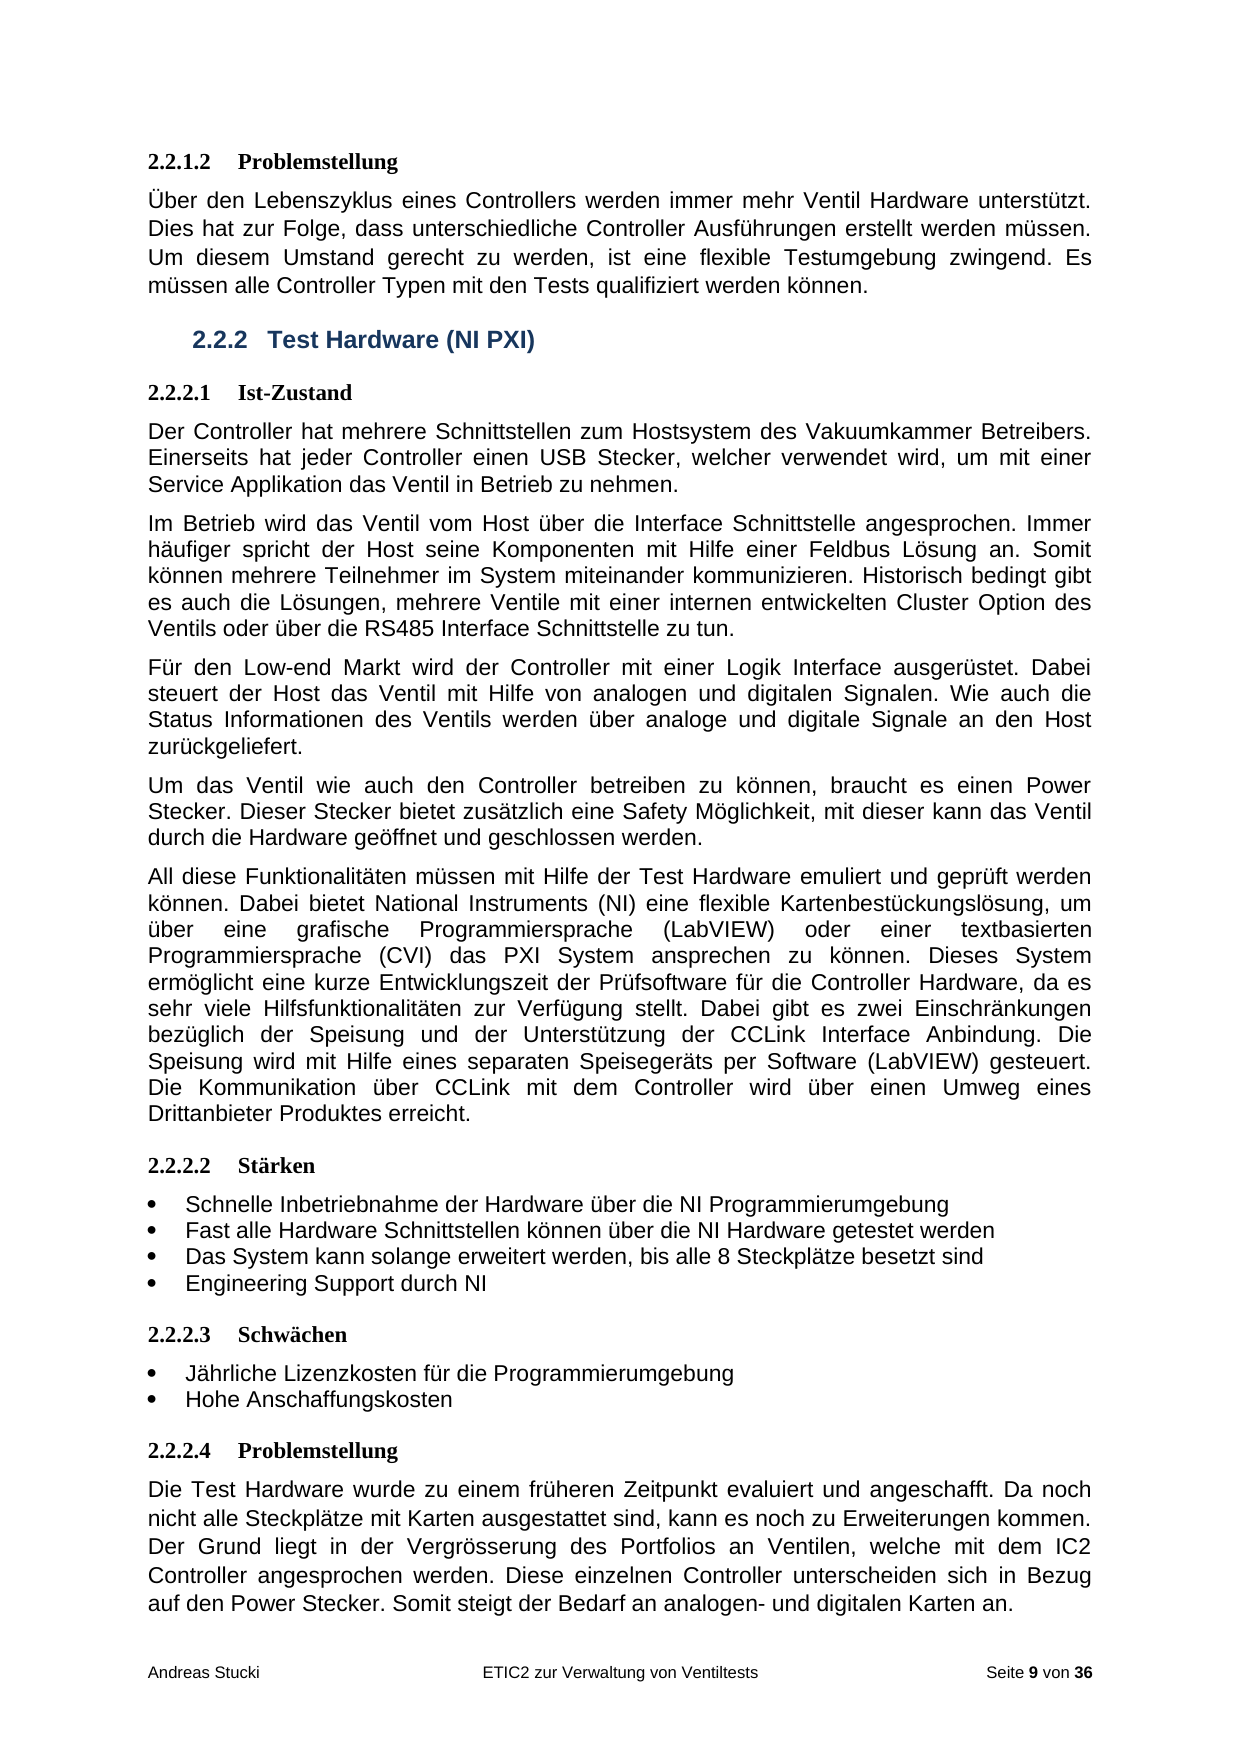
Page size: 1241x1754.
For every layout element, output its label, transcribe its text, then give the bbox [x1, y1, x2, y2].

text Um das Ventil wie auch den Controller betreiben zu können, braucht es einen Power Stecker. Dieser Stecker bietet zusätzlich eine Safety Möglichkeit, mit dieser kann das Ventil durch die Hardware geöffnet und geschlossen werden. [148, 772, 1092, 851]
text Die Test Hardware wurde zu einem früheren Zeitpunkt evaluiert und angeschafft. Da noch nicht alle Steckplätze mit Karten ausgestattet sind, kann es noch zu Erweiterungen kommen. Der Grund liegt in der Vergrösserung des Portfolios an Ventilen, welche mit dem IC2 Controller angesprochen werden. Diese einzelnen Controller unterscheiden sich in Bezug auf den Power Stecker. Somit steigt der Bedarf an analogen- und digitalen Karten an. [148, 1476, 1092, 1617]
list Hohe Anschaffungskosten [148, 1386, 1092, 1413]
text Für den Low-end Markt wird der Controller mit einer Logik Interface ausgerüstet. Dabei steuert der Host das Ventil mit Hilfe von analogen und digitalen Signalen. Wie auch die Status Informationen des Ventils werden über analoge und digitale Signale an den Host zurückgeliefert. [148, 654, 1092, 759]
list Engineering Support durch NI [148, 1270, 1092, 1296]
subtitle Problemstellung [148, 1438, 1092, 1464]
list Schnelle Inbetriebnahme der Hardware über die NI Programmierumgebung [148, 1191, 1092, 1217]
subtitle Schwächen [148, 1321, 1092, 1347]
list Das System kann solange erweitert werden, bis alle 8 Steckplätze besetzt sind [148, 1243, 1092, 1270]
subtitle Ist-Zustand [148, 379, 1092, 405]
text All diese Funktionalitäten müssen mit Hilfe der Test Hardware emuliert und geprüft werden können. Dabei bietet National Instruments (NI) eine flexible Kartenbestückungslösung, um über eine grafische Programmiersprache (LabVIEW) oder einer textbasierten Programmiersprache (CVI) das PXI System ansprechen zu können. Dieses System ermöglicht eine kurze Entwicklungszeit der Prüfsoftware für die Controller Hardware, da es sehr viele Hilfsfunktionalitäten zur Verfügung stellt. Dabei gibt es zwei Einschränkungen bezüglich der Speisung und der Unterstützung der CCLink Interface Anbindung. Die Speisung wird mit Hilfe eines separaten Speisegeräts per Software (LabVIEW) gesteuert. Die Kommunikation über CCLink mit dem Controller wird über einen Umweg eines Drittanbieter Produktes erreicht. [148, 863, 1092, 1127]
text Der Controller hat mehrere Schnittstellen zum Hostsystem des Vakuumkammer Betreibers. Einerseits hat jeder Controller einen USB Stecker, welcher verwendet wird, um mit einer Service Applikation das Ventil in Betrieb zu nehmen. [148, 418, 1092, 497]
subtitle Stärken [148, 1152, 1092, 1178]
list Jährliche Lizenzkosten für die Programmierumgebung [148, 1360, 1092, 1386]
text Über den Lebenszyklus eines Controllers werden immer mehr Ventil Hardware unterstützt. Dies hat zur Folge, dass unterschiedliche Controller Ausführungen erstellt werden müssen. Um diesem Umstand gerecht zu werden, ist eine flexible Testumgebung zwingend. Es müssen alle Controller Typen mit den Tests qualifiziert werden können. [148, 187, 1092, 298]
subtitle Problemstellung [148, 148, 1092, 174]
list Fast alle Hardware Schnittstellen können über die NI Hardware getestet werden [148, 1217, 1092, 1243]
subtitle Test Hardware (NI PXI) [192, 325, 1092, 354]
text Im Betrieb wird das Ventil vom Host über die Interface Schnittstelle angesprochen. Immer häufiger spricht der Host seine Komponenten mit Hilfe einer Feldbus Lösung an. Somit können mehrere Teilnehmer im System miteinander kommunizieren. Historisch bedingt gibt es auch die Lösungen, mehrere Ventile mit einer internen entwickelten Cluster Option des Ventils oder über die RS485 Interface Schnittstelle zu tun. [148, 509, 1092, 641]
